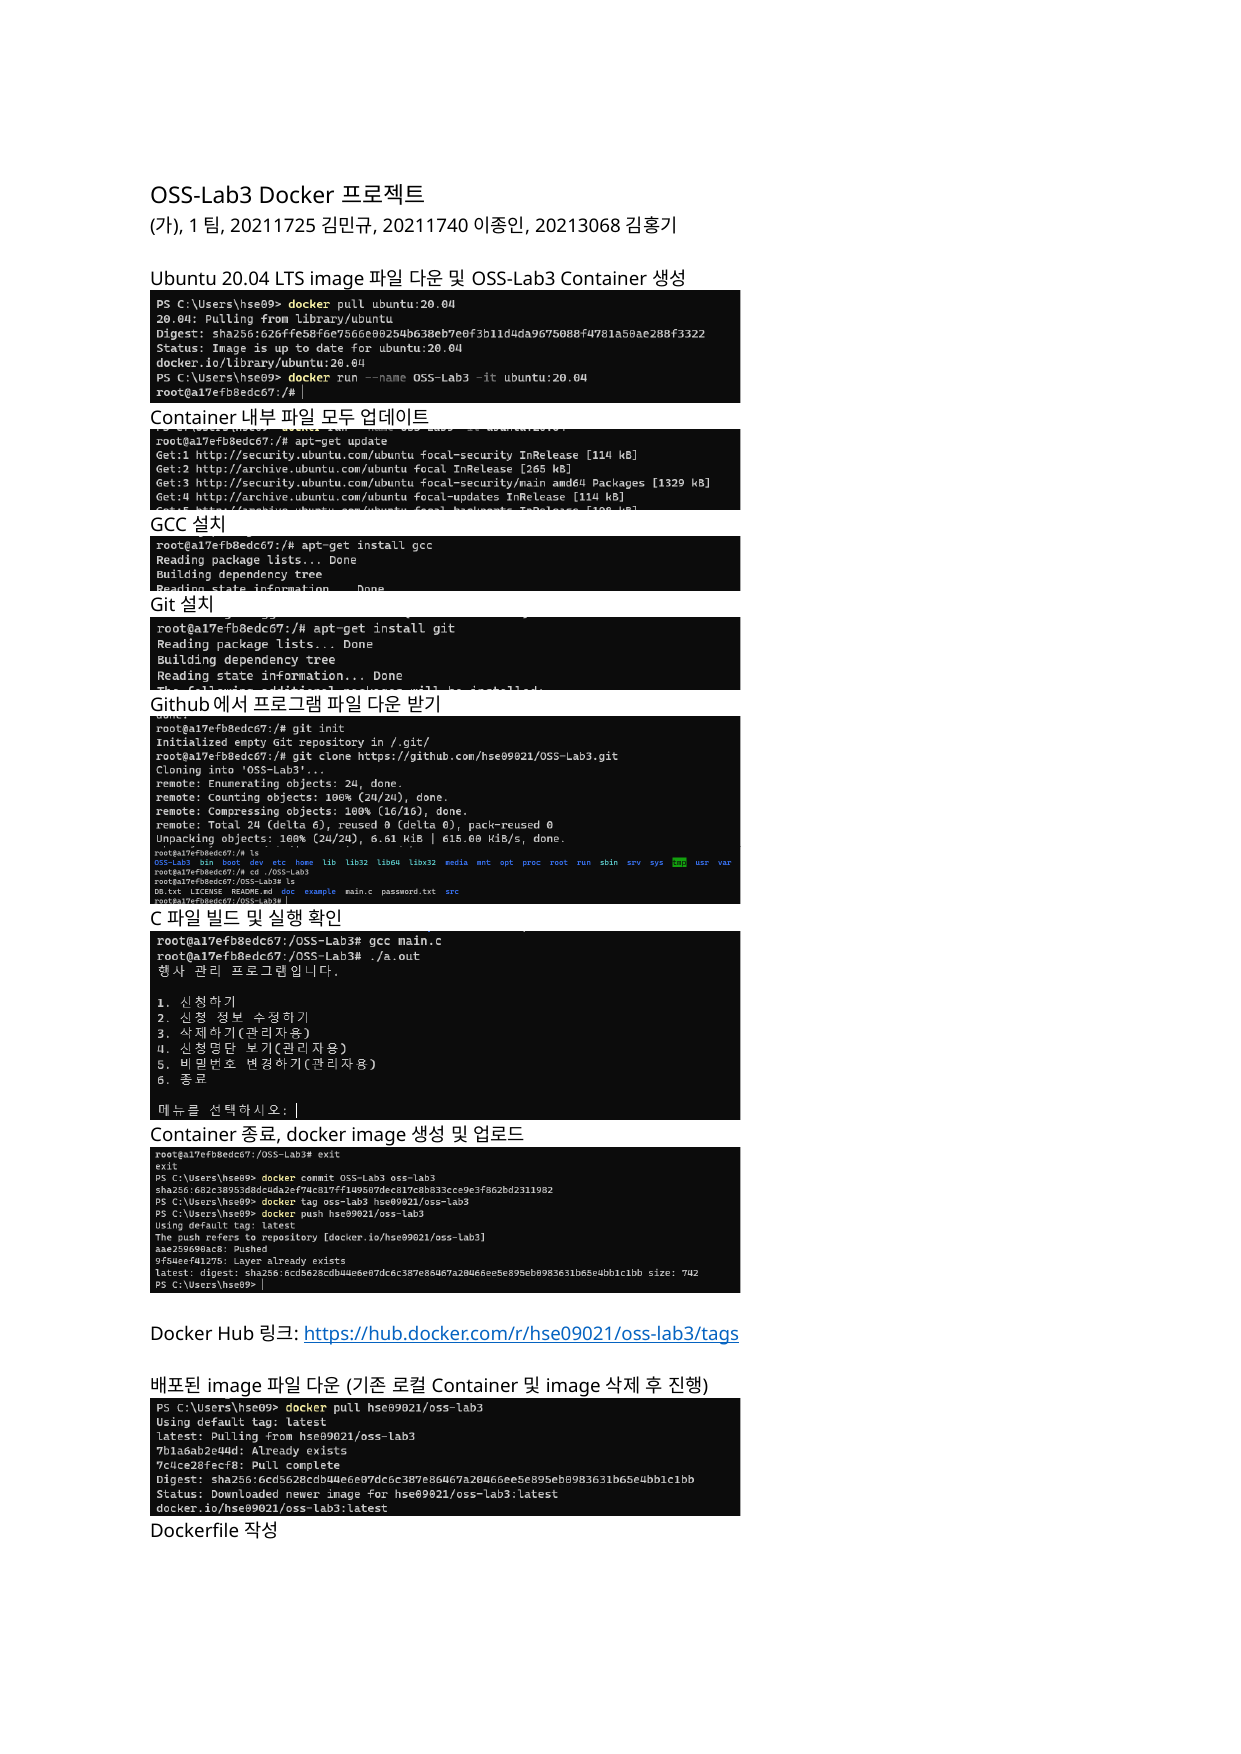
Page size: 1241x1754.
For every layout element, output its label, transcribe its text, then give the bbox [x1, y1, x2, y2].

text Container 내부 파일 모두 업데이트 [150, 402, 1090, 429]
text Git 설치 [150, 590, 1090, 617]
text GCC 설치 [150, 509, 1090, 537]
picture [150, 290, 741, 403]
text Dockerfile 작성 [150, 1516, 1090, 1543]
text 배포된 image 파일 다운 (기존 로컬 Container 및 image 삭제 후 진행) [150, 1371, 1090, 1398]
text C 파일 빌드 및 실행 확인 [150, 904, 1090, 931]
text Docker Hub 링크: https://hub.docker.com/r/hse09021/oss-lab3/tags [150, 1318, 1090, 1346]
text Ubuntu 20.04 LTS image 파일 다운 및 OSS-Lab3 Container 생성 [150, 263, 1090, 290]
picture [150, 1147, 741, 1293]
text (가), 1팀, 20211725 김민규, 20211740 이종인, 20213068 김홍기 [150, 211, 1090, 238]
picture [150, 429, 741, 510]
picture [150, 716, 741, 904]
picture [150, 1398, 741, 1516]
picture [150, 536, 741, 591]
picture [150, 617, 741, 690]
picture [150, 931, 741, 1120]
text OSS-Lab3 Docker 프로젝트 [150, 177, 1090, 211]
text Container 종료, docker image 생성 및 업로드 [150, 1120, 1090, 1147]
text Github에서 프로그램 파일 다운 받기 [150, 689, 1090, 717]
